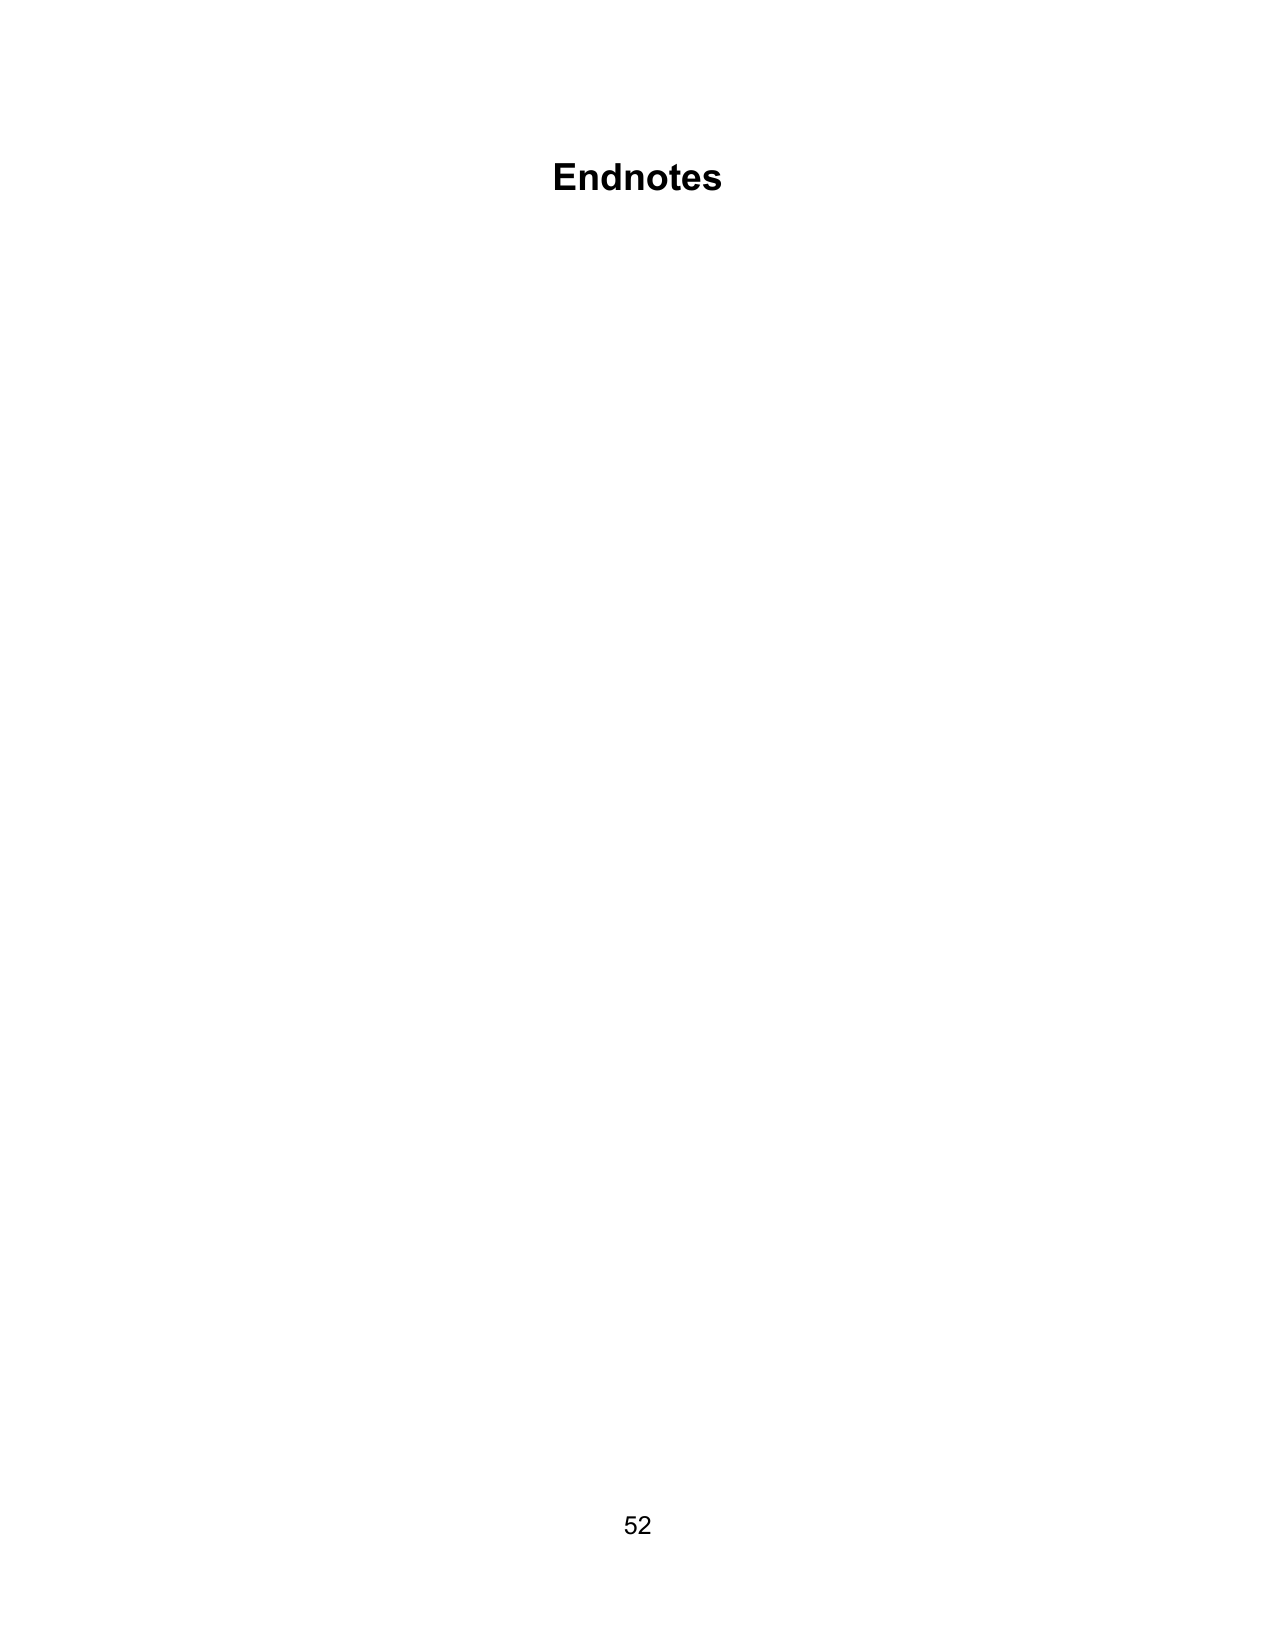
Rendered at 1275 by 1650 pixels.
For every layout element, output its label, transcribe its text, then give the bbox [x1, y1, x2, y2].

subtitle Endnotes [150, 150, 1125, 200]
